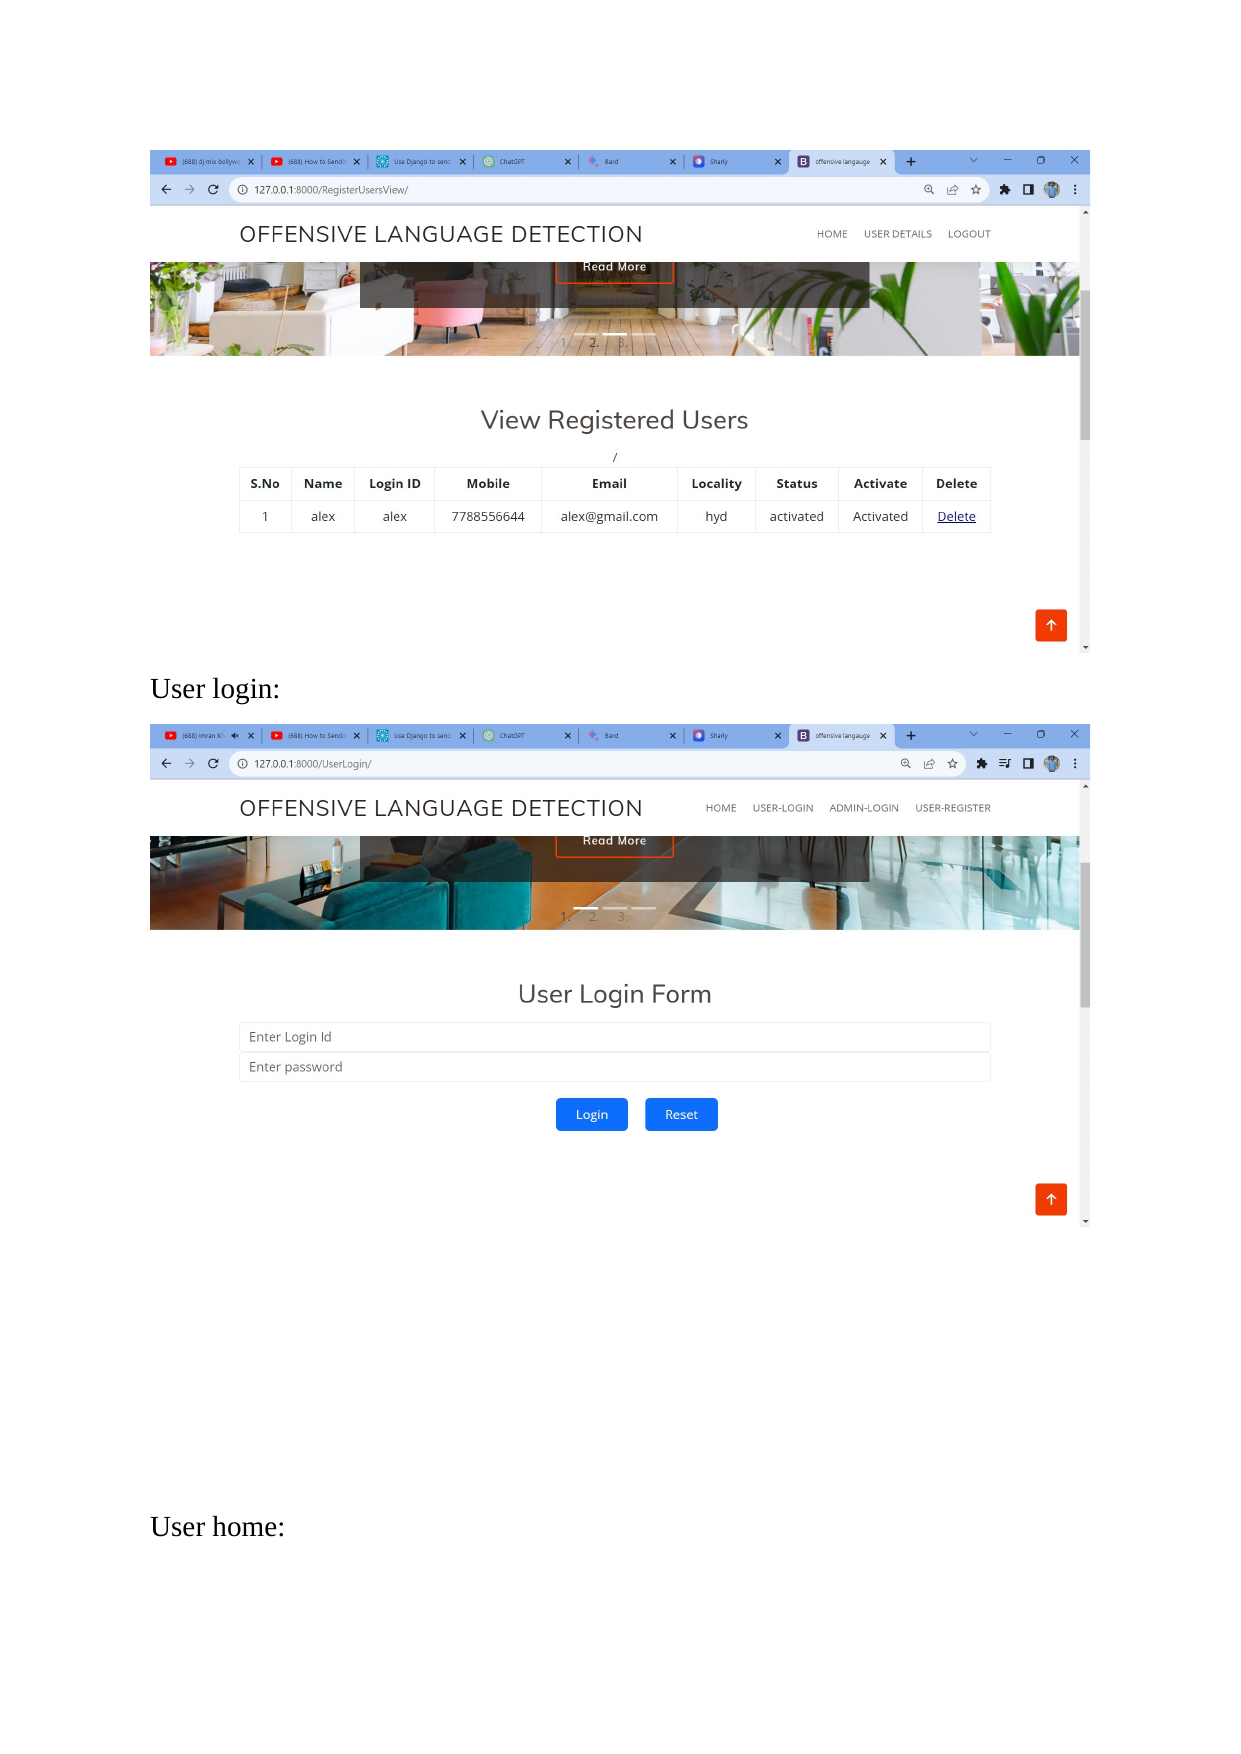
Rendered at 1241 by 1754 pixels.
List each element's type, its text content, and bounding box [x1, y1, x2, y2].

picture [150, 724, 1091, 1227]
text User home: [150, 1509, 1090, 1543]
picture [150, 150, 1091, 653]
text User login: [150, 671, 1090, 705]
